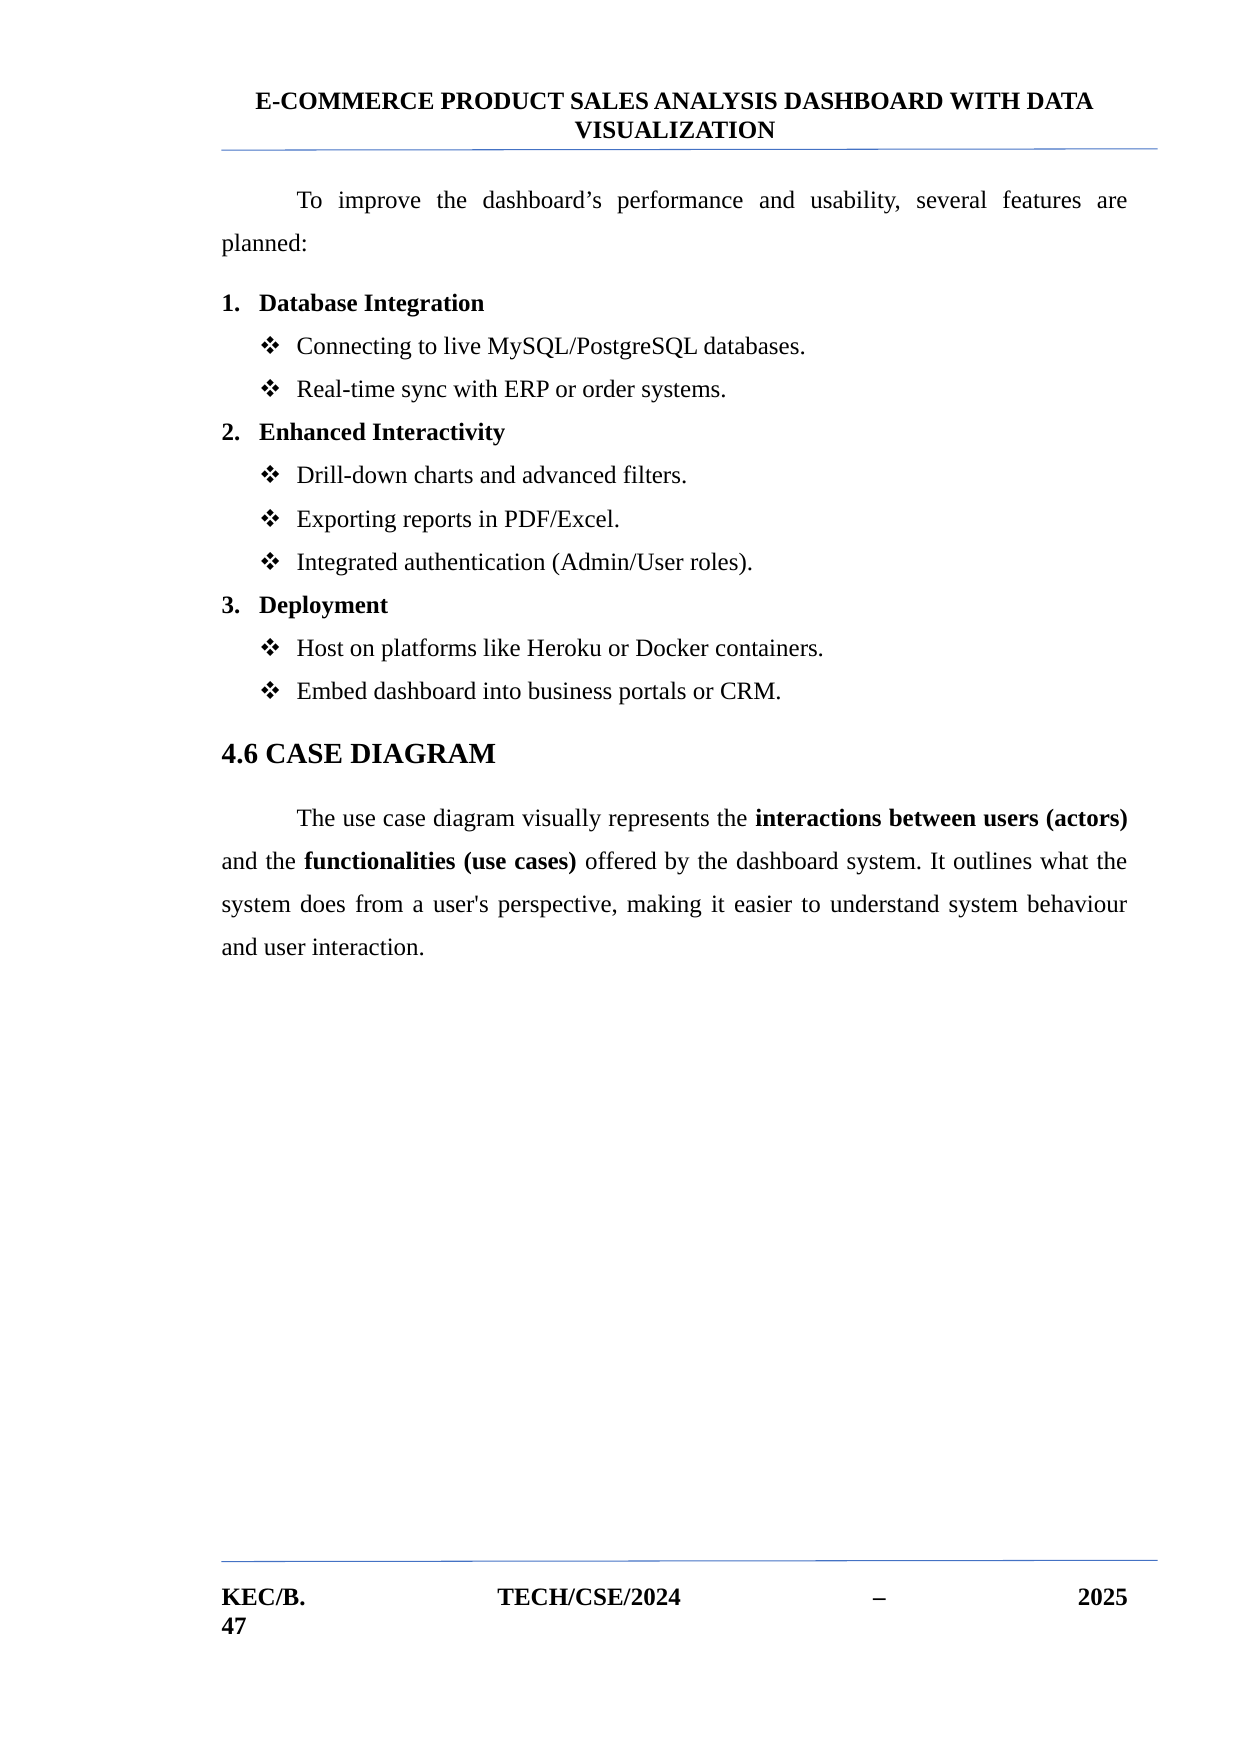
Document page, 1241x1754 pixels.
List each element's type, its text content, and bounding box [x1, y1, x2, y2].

list Enhanced Interactivity [221, 417, 1128, 446]
text To improve the dashboard’s performance and usability, several features are planned: [221, 185, 1128, 257]
list Drill-down charts and advanced filters. [259, 461, 1128, 489]
list Connecting to live MySQL/PostgreSQL databases. [259, 331, 1128, 360]
list Database Integration [221, 288, 1128, 317]
list Deployment [221, 590, 1128, 619]
text 4.6 CASE DIAGRAM [221, 736, 1128, 769]
list Host on platforms like Heroku or Docker containers. [259, 633, 1128, 662]
list Real-time sync with ERP or order systems. [259, 374, 1128, 403]
list Integrated authentication (Admin/User roles). [259, 547, 1128, 576]
list Exporting reports in PDF/Excel. [259, 504, 1128, 532]
list Embed dashboard into business portals or CRM. [259, 676, 1128, 705]
text The use case diagram visually represents the interactions between users (actors) and the functionalities (use cases) offered by the dashboard system. It outlines what the system does from a user's perspective, making it easier to understand system behaviour and user interaction. [221, 803, 1128, 961]
